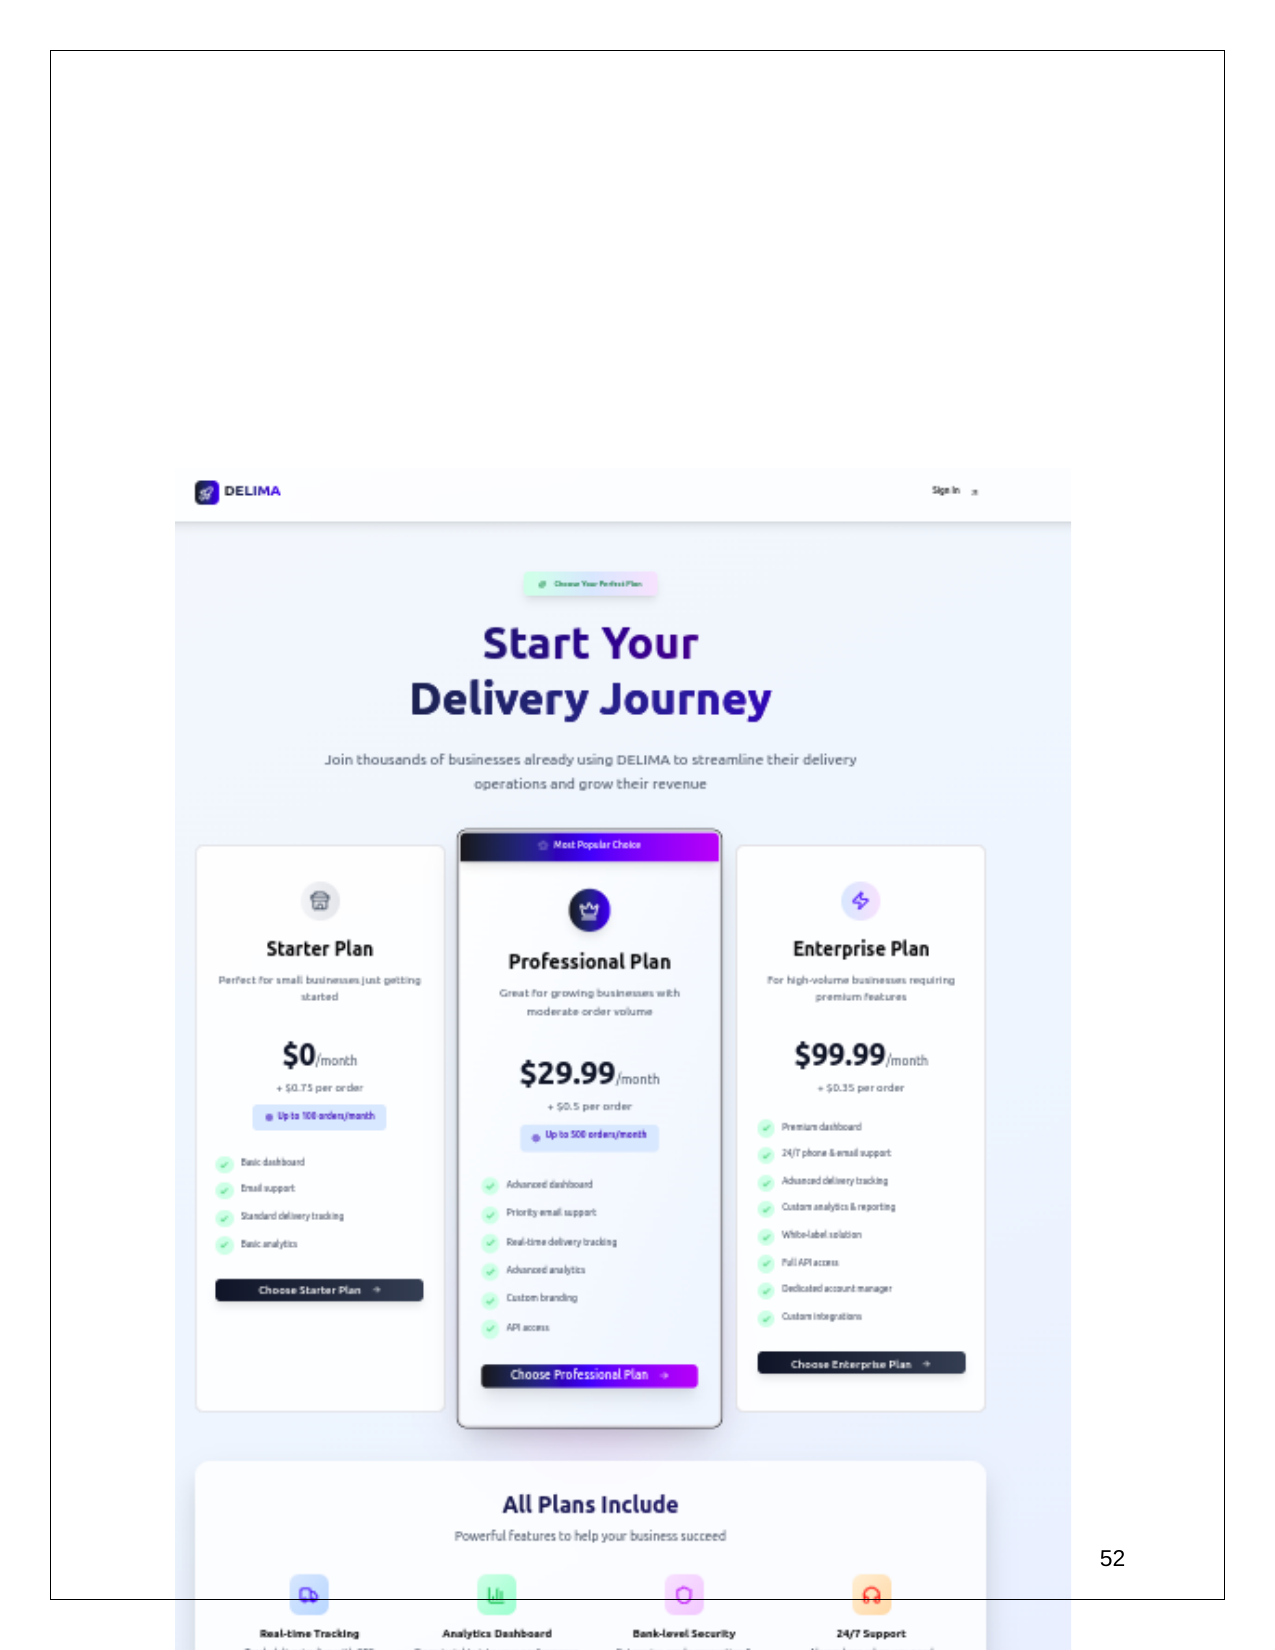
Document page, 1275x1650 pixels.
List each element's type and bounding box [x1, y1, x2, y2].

picture [175, 1600, 1072, 1650]
picture [175, 468, 1072, 1599]
